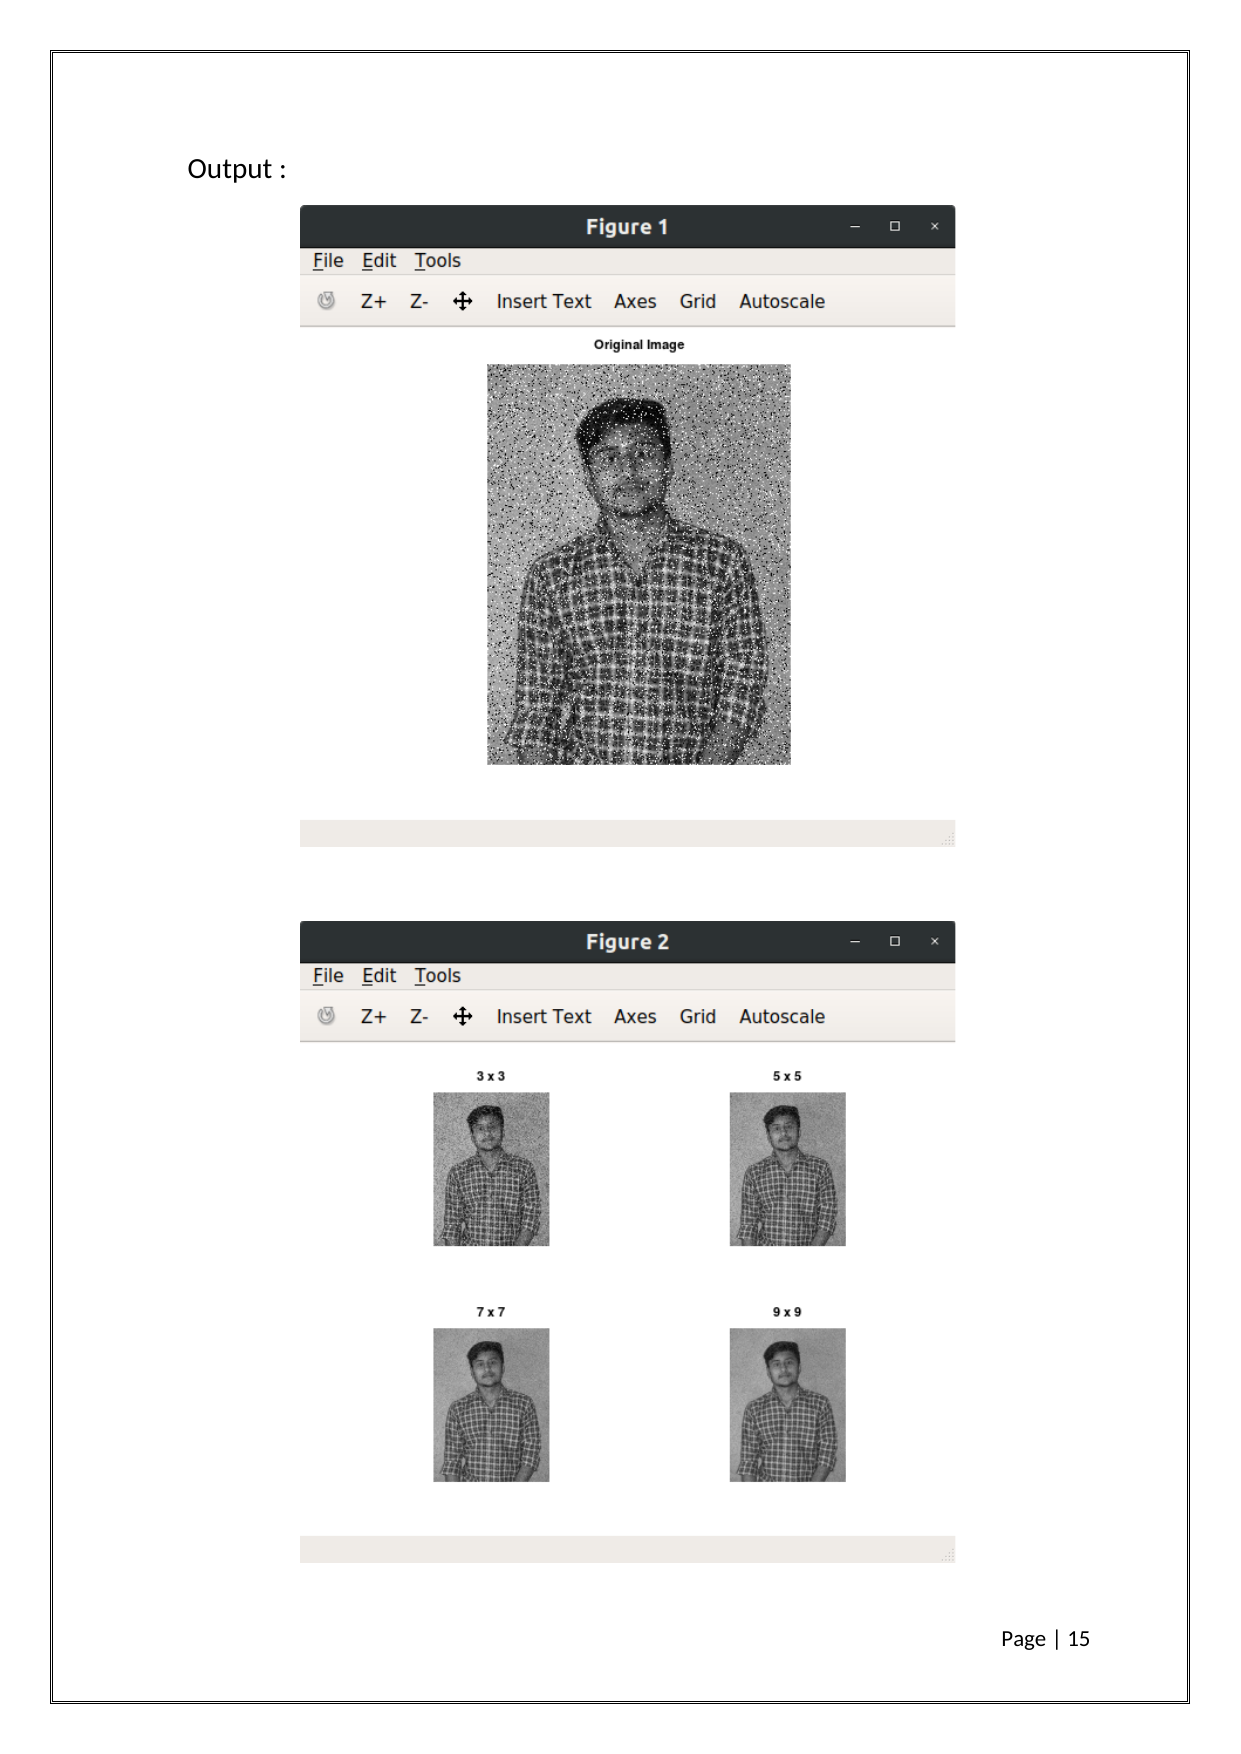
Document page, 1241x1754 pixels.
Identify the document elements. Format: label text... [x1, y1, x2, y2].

text Output : [150, 150, 1090, 186]
picture [300, 921, 956, 1563]
picture [300, 205, 956, 847]
